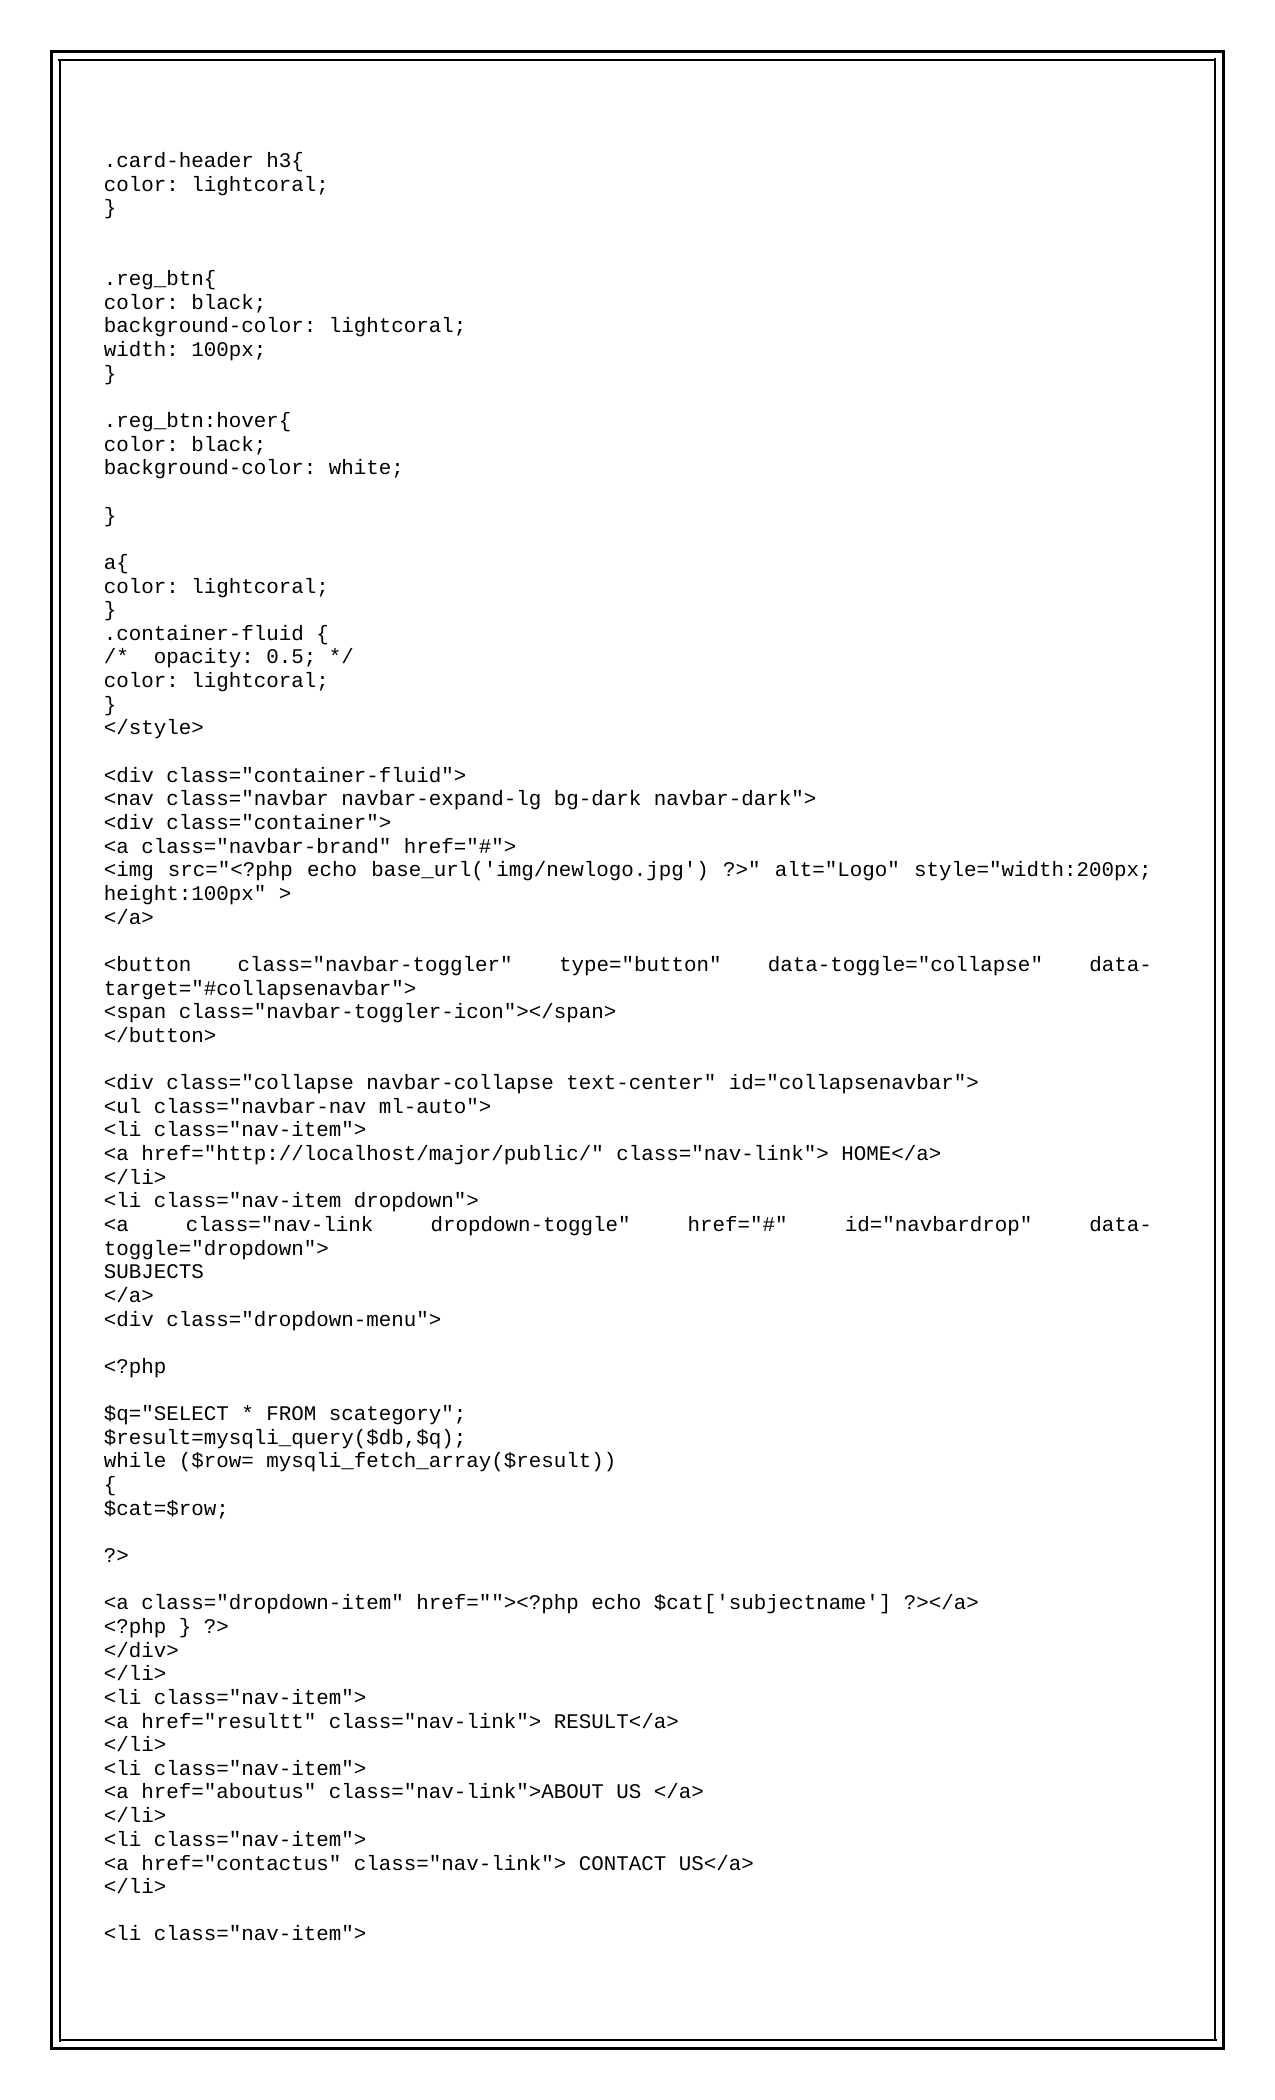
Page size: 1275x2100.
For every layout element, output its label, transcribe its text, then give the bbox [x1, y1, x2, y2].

text $result=mysqli_query($db,$q); [103, 1427, 1152, 1451]
text } [103, 363, 1152, 386]
text </li> [103, 1167, 1152, 1190]
text $q="SELECT * FROM scategory"; [103, 1403, 1152, 1427]
text <li class="nav-item"> [103, 1687, 1152, 1711]
text <a class="nav-link dropdown-toggle" href="#" id="navbardrop" data-toggle="dropdown"> [103, 1214, 1152, 1261]
text color: black; [103, 292, 1152, 316]
text </li> [103, 1805, 1152, 1829]
text } [103, 505, 1152, 528]
text $cat=$row; [103, 1498, 1152, 1521]
text <span class="navbar-toggler-icon"></span> [103, 1001, 1152, 1025]
text </button> [103, 1025, 1152, 1048]
text <a href="resultt" class="nav-link"> RESULT</a> [103, 1711, 1152, 1734]
text <ul class="navbar-nav ml-auto"> [103, 1096, 1152, 1119]
text <a class="dropdown-item" href=""><?php echo $cat['subjectname'] ?></a> [103, 1592, 1152, 1616]
text <nav class="navbar navbar-expand-lg bg-dark navbar-dark"> [103, 788, 1152, 812]
text <li class="nav-item"> [103, 1923, 1152, 1947]
text color: lightcoral; [103, 174, 1152, 197]
text </style> [103, 717, 1152, 741]
text SUBJECTS [103, 1261, 1152, 1285]
text <?php } ?> [103, 1616, 1152, 1640]
text <div class="dropdown-menu"> [103, 1309, 1152, 1332]
text </li> [103, 1876, 1152, 1900]
text .reg_btn:hover{ [103, 410, 1152, 434]
text } [103, 599, 1152, 623]
text .reg_btn{ [103, 268, 1152, 292]
text { [103, 1474, 1152, 1498]
text <a href="aboutus" class="nav-link">ABOUT US </a> [103, 1782, 1152, 1805]
text <li class="nav-item dropdown"> [103, 1190, 1152, 1214]
text .container-fluid { [103, 623, 1152, 647]
text .card-header h3{ [103, 150, 1152, 174]
text } [103, 694, 1152, 717]
text color: lightcoral; [103, 670, 1152, 694]
text <a href="contactus" class="nav-link"> CONTACT US</a> [103, 1852, 1152, 1876]
text background-color: lightcoral; [103, 316, 1152, 339]
text </div> [103, 1640, 1152, 1663]
text /* opacity: 0.5; */ [103, 647, 1152, 670]
text <li class="nav-item"> [103, 1758, 1152, 1782]
text background-color: white; [103, 457, 1152, 481]
text <div class="container"> [103, 812, 1152, 836]
text </li> [103, 1663, 1152, 1687]
text <a href="http://localhost/major/public/" class="nav-link"> HOME</a> [103, 1143, 1152, 1167]
text a{ [103, 552, 1152, 576]
text while ($row= mysqli_fetch_array($result)) [103, 1451, 1152, 1474]
text <button class="navbar-toggler" type="button" data-toggle="collapse" data-target="#collapsenavbar"> [103, 954, 1152, 1001]
text } [103, 197, 1152, 221]
text </li> [103, 1734, 1152, 1758]
text </a> [103, 907, 1152, 930]
text ?> [103, 1545, 1152, 1569]
text <a class="navbar-brand" href="#"> [103, 836, 1152, 859]
text <div class="container-fluid"> [103, 765, 1152, 788]
text width: 100px; [103, 339, 1152, 363]
text <li class="nav-item"> [103, 1829, 1152, 1852]
text <div class="collapse navbar-collapse text-center" id="collapsenavbar"> [103, 1072, 1152, 1096]
text <?php [103, 1356, 1152, 1379]
text </a> [103, 1285, 1152, 1309]
text <img src="<?php echo base_url('img/newlogo.jpg') ?>" alt="Logo" style="width:200px; height:100px" > [103, 859, 1152, 907]
text color: black; [103, 434, 1152, 457]
text color: lightcoral; [103, 576, 1152, 599]
text <li class="nav-item"> [103, 1119, 1152, 1143]
